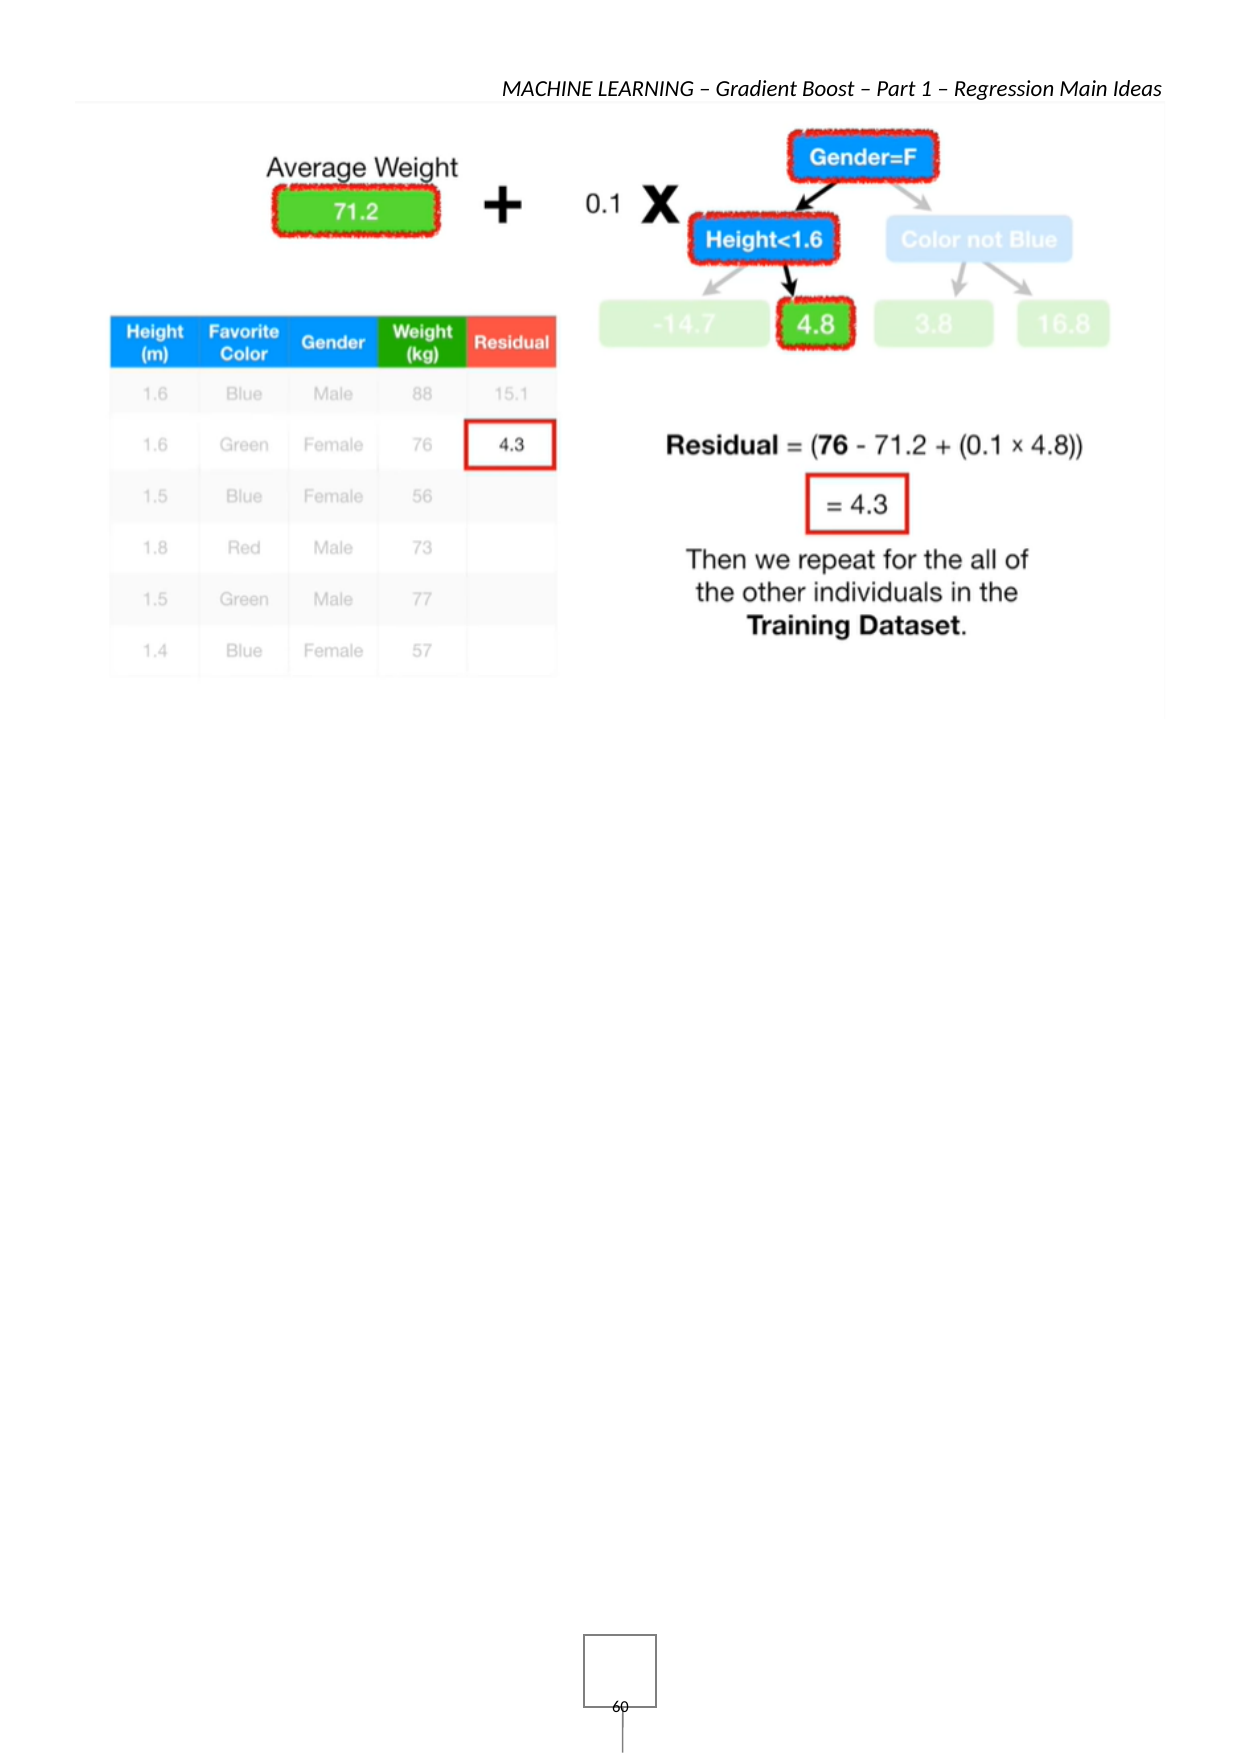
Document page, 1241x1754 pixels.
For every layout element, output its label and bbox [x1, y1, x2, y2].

picture [75, 101, 1166, 719]
